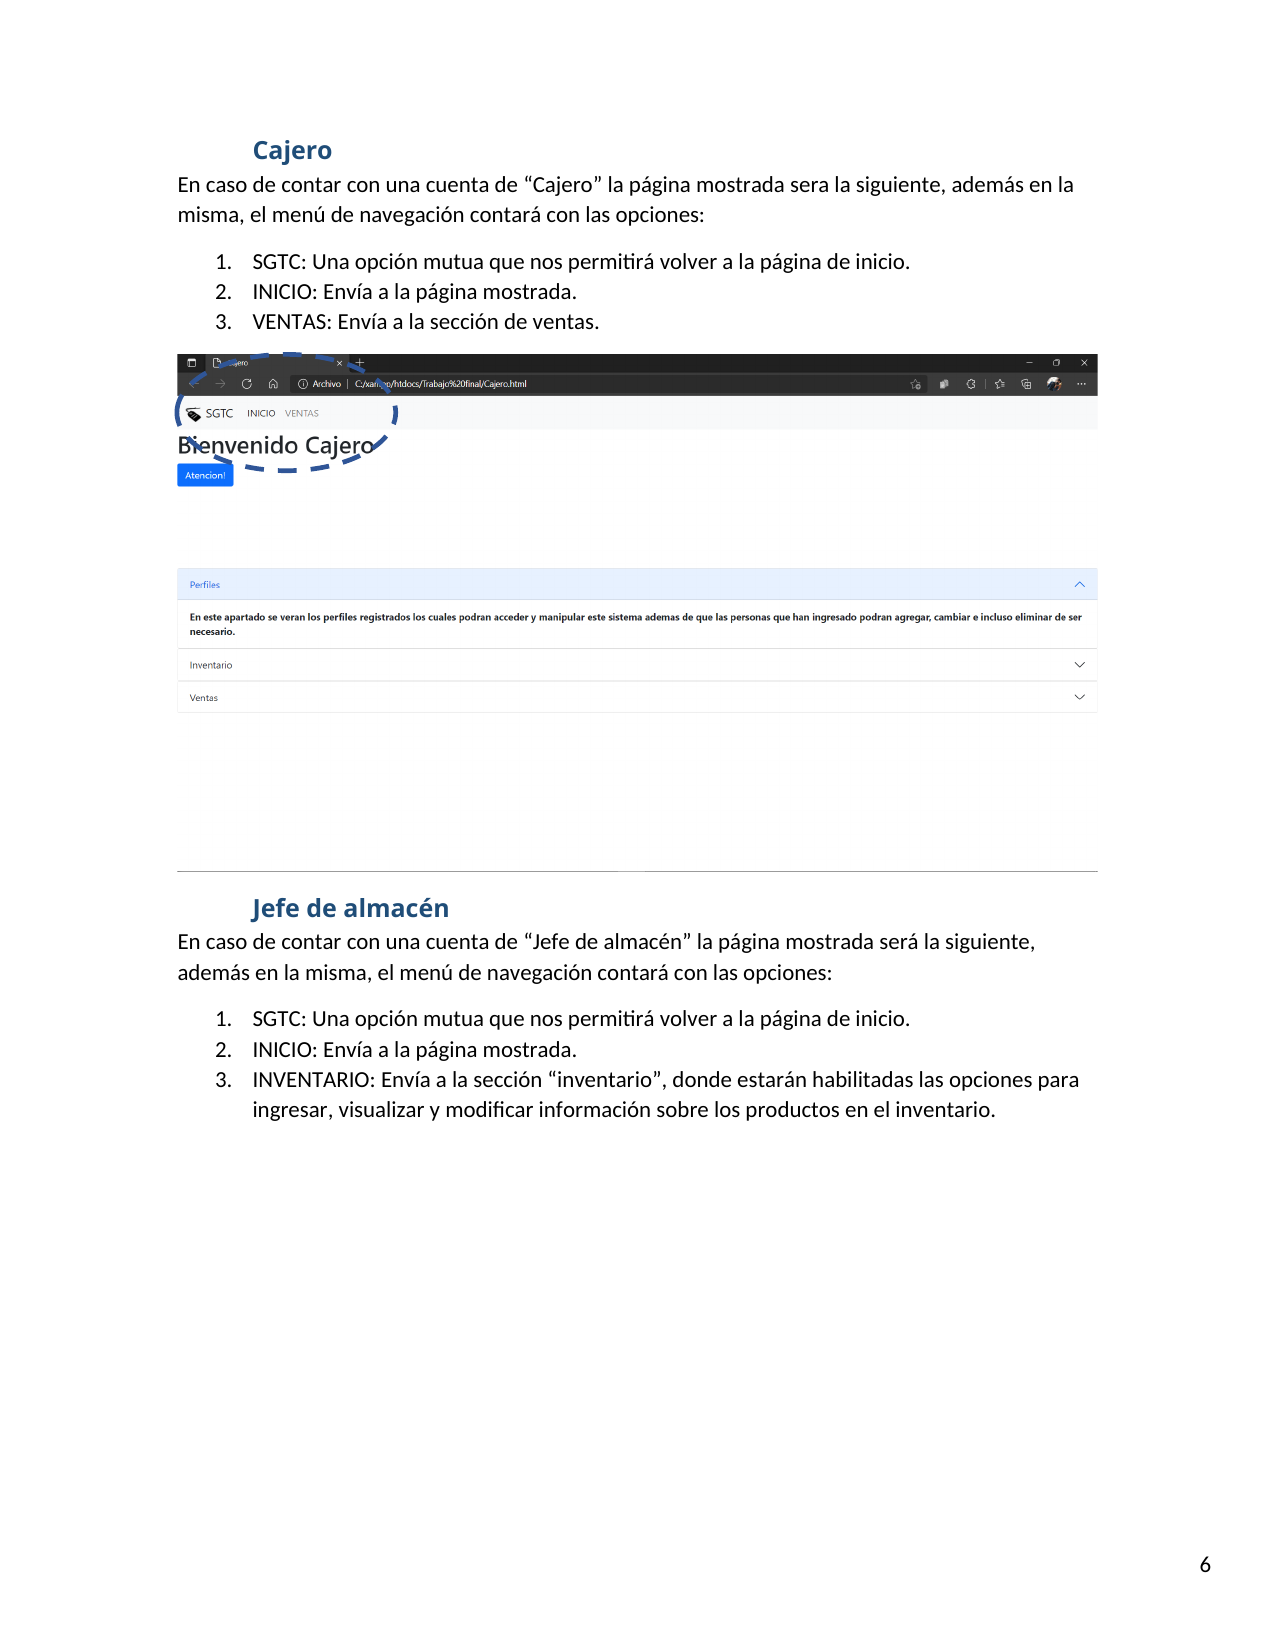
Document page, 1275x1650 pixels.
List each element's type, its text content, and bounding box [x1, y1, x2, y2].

list INICIO: Envía a la página mostrada. [215, 277, 1098, 305]
list INICIO: Envía a la página mostrada. [215, 1035, 1098, 1063]
list INVENTARIO: Envía a la sección “inventario”, donde estarán habilitadas las opciones para ingresar, visualizar y modificar información sobre los productos en el inventario. [215, 1065, 1098, 1123]
subtitle Jefe de almacén [177, 891, 1098, 925]
text En caso de contar con una cuenta de “Cajero” la página mostrada sera la siguiente, además en la misma, el menú de navegación contará con las opciones: [177, 170, 1098, 228]
list SGTC: Una opción mutua que nos permitirá volver a la página de inicio. [215, 247, 1098, 275]
list VENTAS: Envía a la sección de ventas. [215, 307, 1098, 335]
text En caso de contar con una cuenta de “Jefe de almacén” la página mostrada será la siguiente, además en la misma, el menú de navegación contará con las opciones: [177, 927, 1098, 986]
subtitle Cajero [177, 133, 1098, 167]
picture [177, 354, 1098, 872]
list SGTC: Una opción mutua que nos permitirá volver a la página de inicio. [215, 1004, 1098, 1033]
